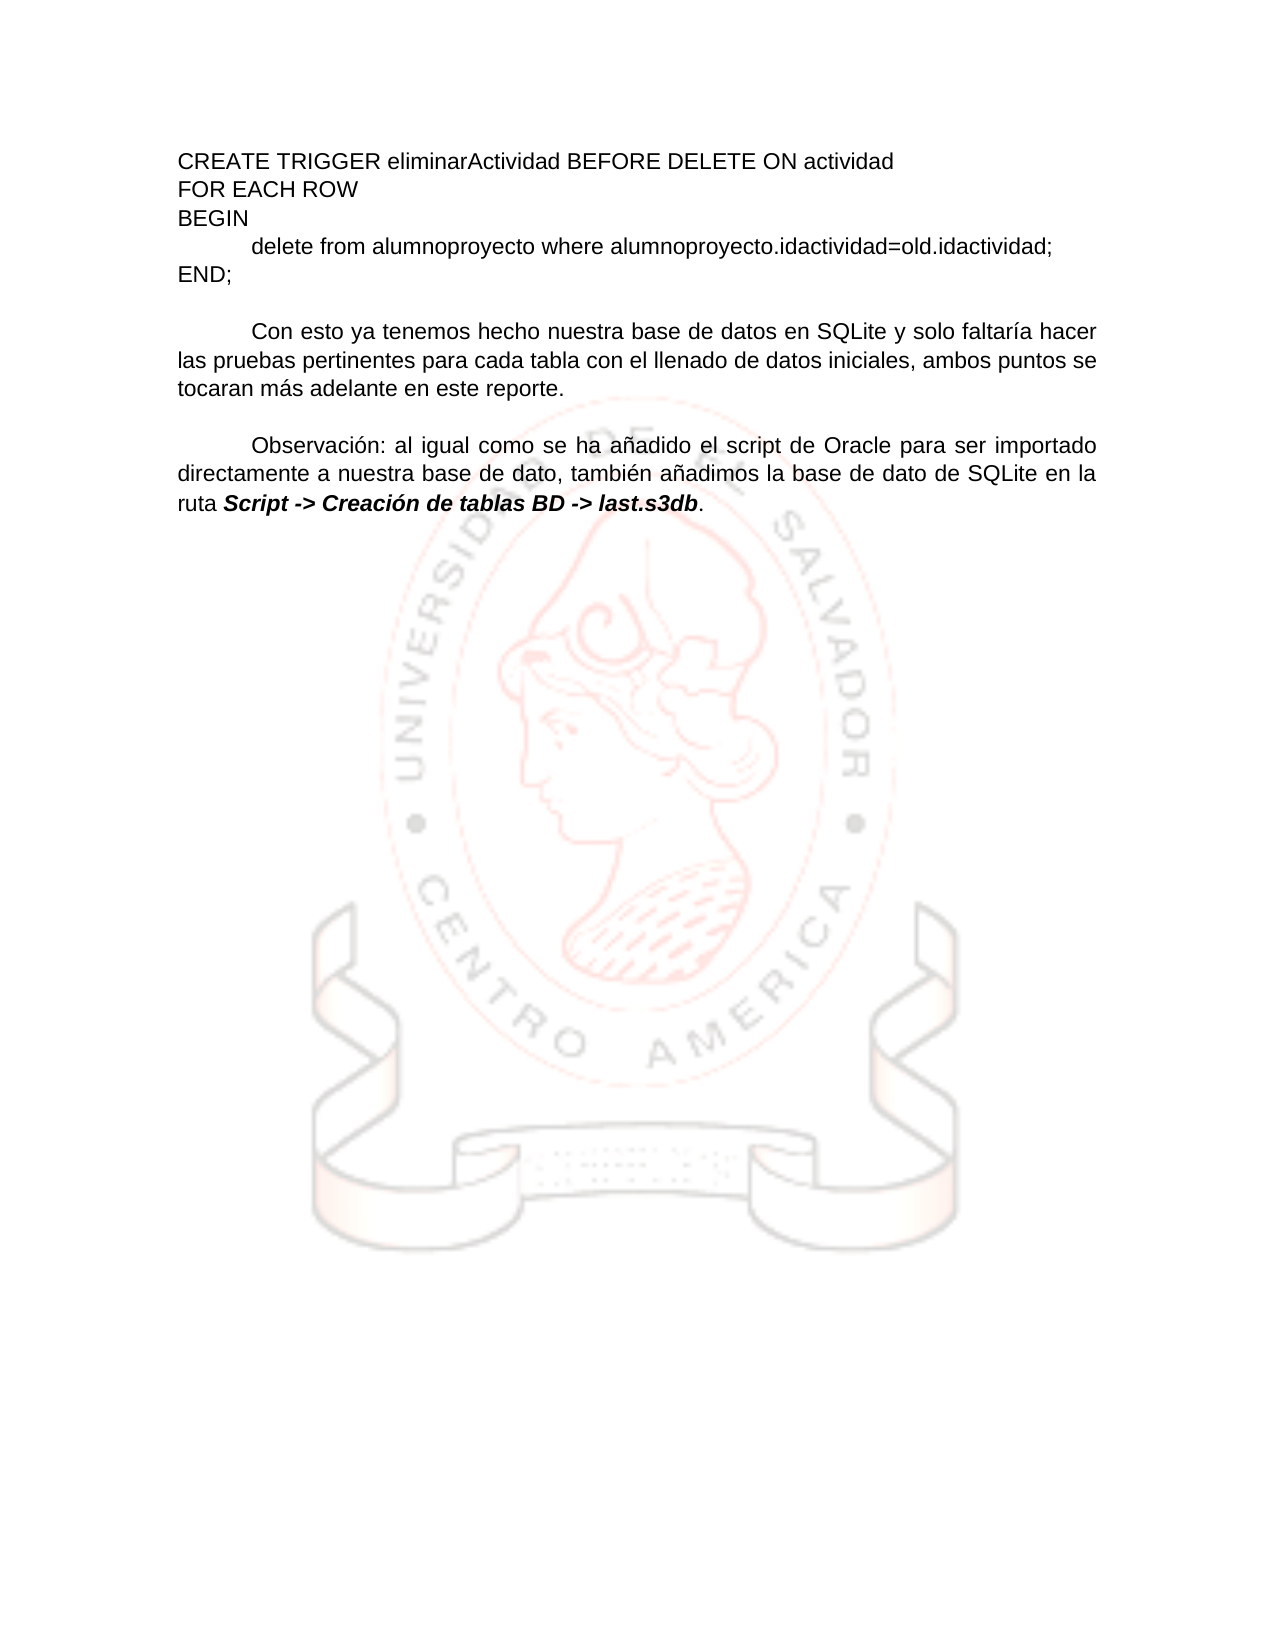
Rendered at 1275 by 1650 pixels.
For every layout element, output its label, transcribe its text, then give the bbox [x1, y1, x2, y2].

text Con esto ya tenemos hecho nuestra base de datos en SQLite y solo faltaría hacer las pruebas pertinentes para cada tabla con el llenado de datos iniciales, ambos puntos se tocaran más adelante en este reporte. [177, 318, 1098, 401]
text delete from alumnoproyecto where alumnoproyecto.idactividad=old.idactividad; [177, 233, 1098, 259]
text END; [177, 261, 1098, 288]
text Observación: al igual como se ha añadido el script de Oracle para ser importado directamente a nuestra base de dato, también añadimos la base de dato de SQLite en la ruta Script -> Creación de tablas BD -> last.s3db. [177, 432, 1098, 517]
text BEGIN [177, 204, 1098, 231]
text CREATE TRIGGER eliminarActividad BEFORE DELETE ON actividad [177, 148, 1098, 174]
text FOR EACH ROW [177, 176, 1098, 202]
